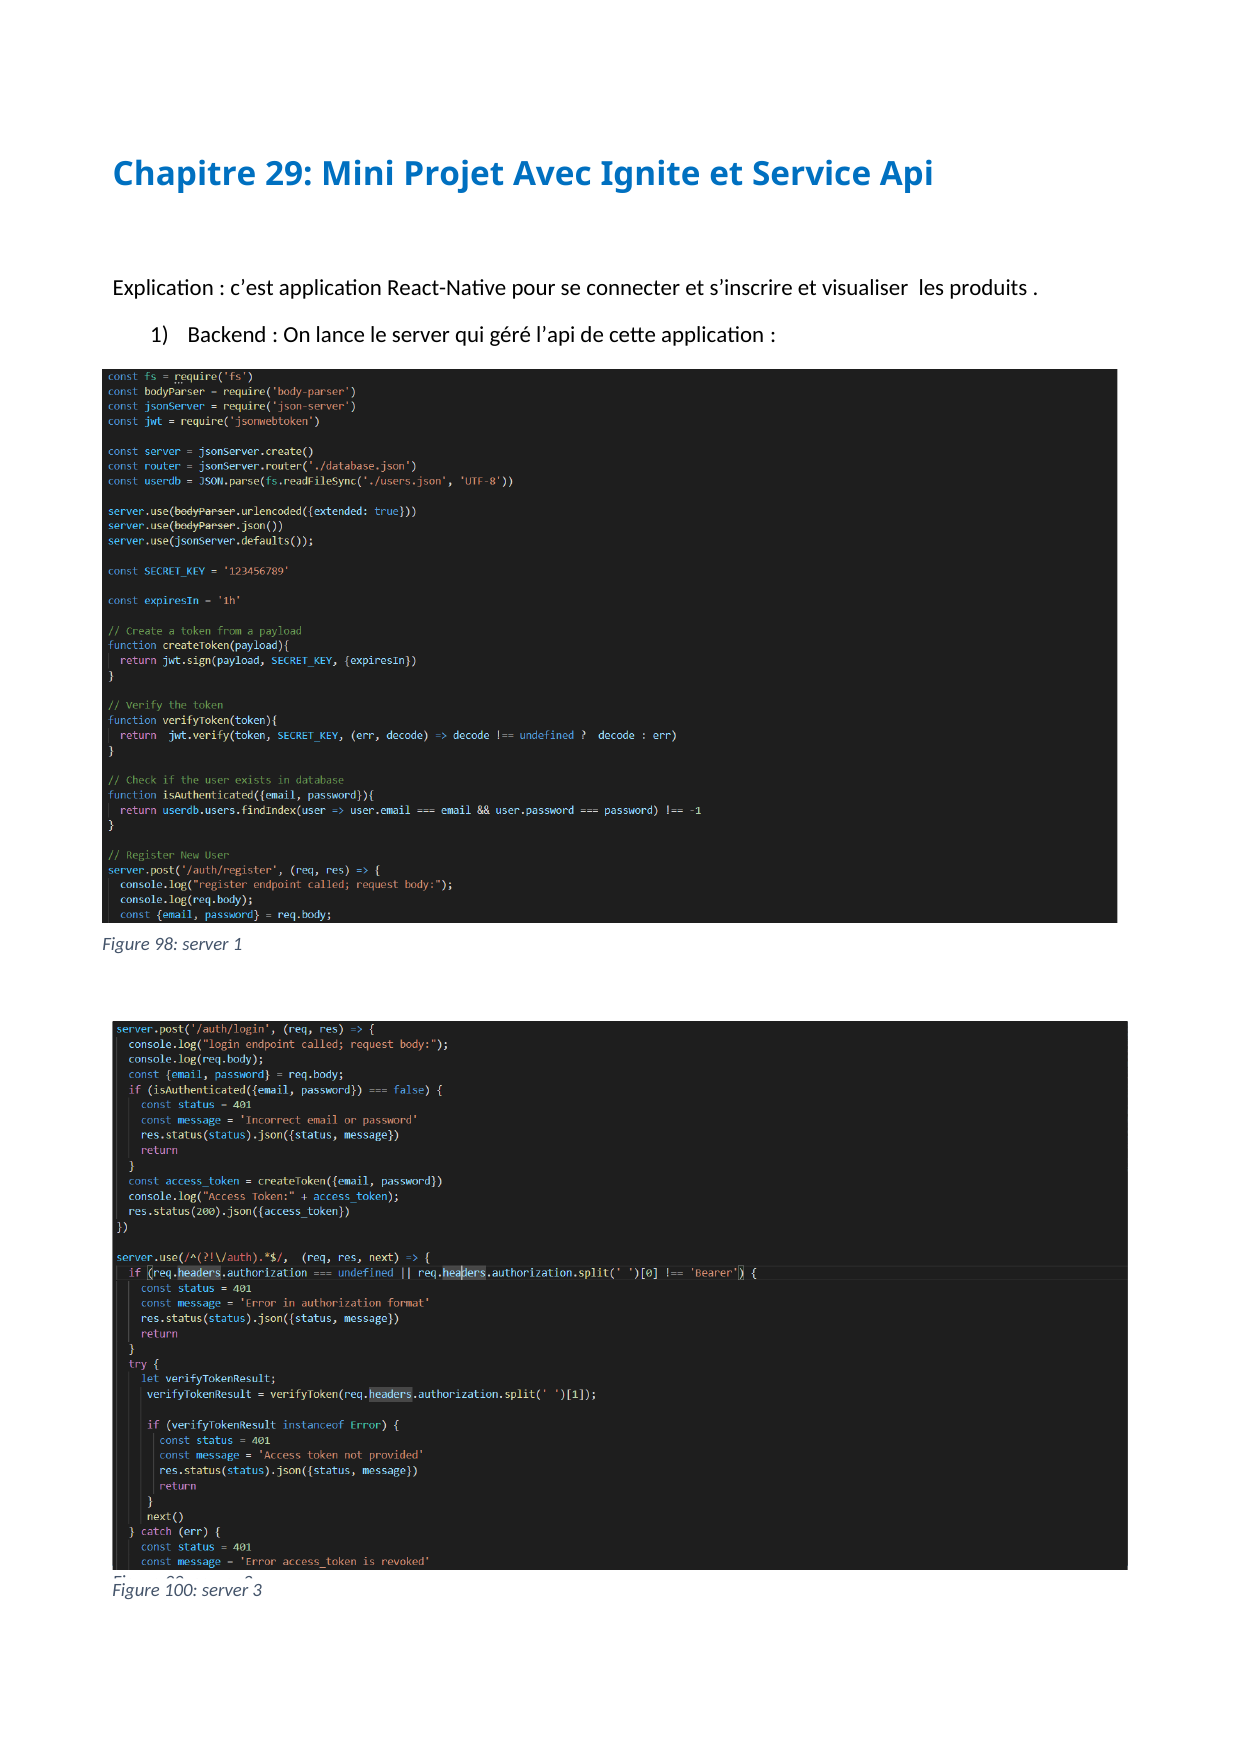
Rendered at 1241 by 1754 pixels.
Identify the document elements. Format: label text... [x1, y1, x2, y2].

text Explication : c’est application React-Native pour se connecter et s’inscrire et visualiser les produits . [112, 273, 1128, 301]
picture [112, 1021, 1128, 1570]
picture [102, 369, 1118, 923]
subtitle Chapitre 29: Mini Projet Avec Ignite et Service Api [112, 150, 1128, 195]
list Backend : On lance le server qui géré l’api de cette application : [150, 320, 1128, 348]
